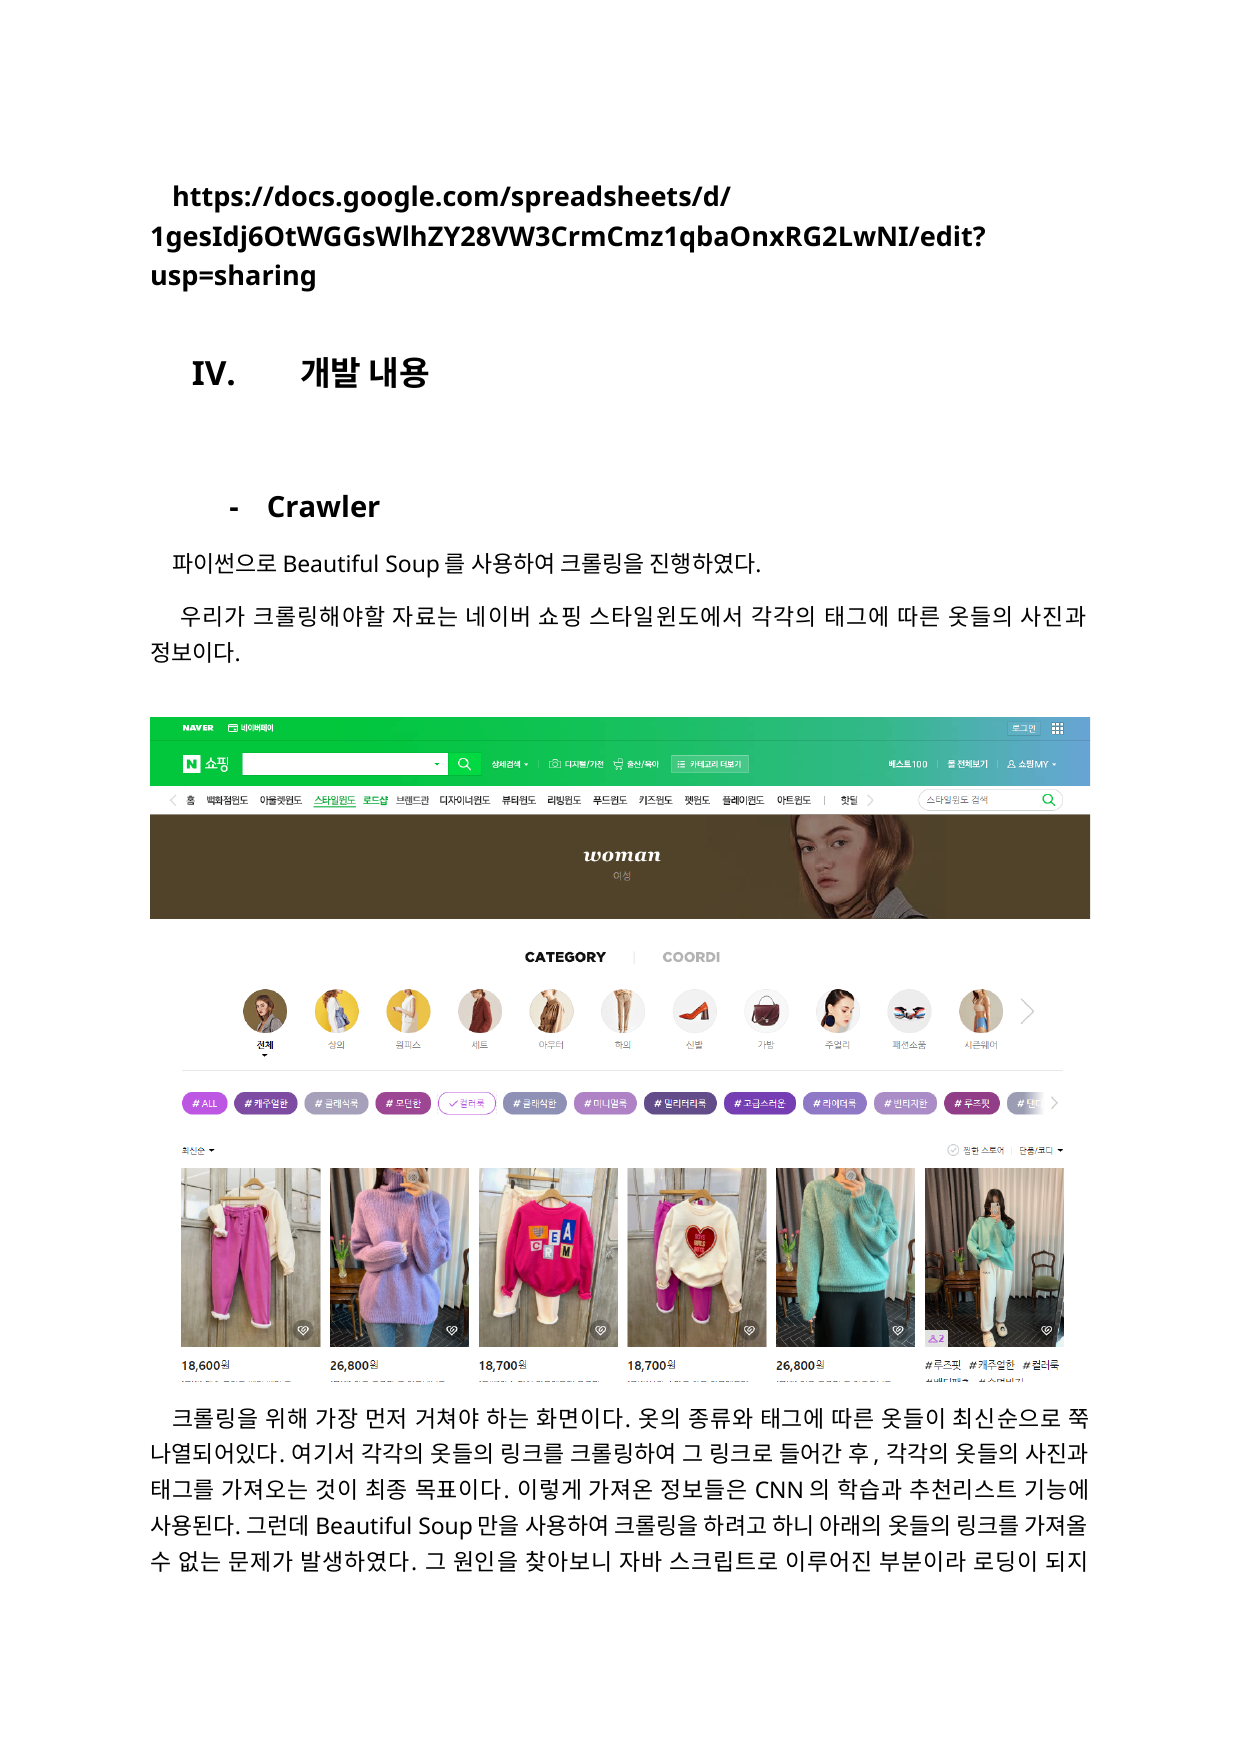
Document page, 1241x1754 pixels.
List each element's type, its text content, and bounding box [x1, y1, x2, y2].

text 우리가 크롤링해야할 자료는 네이버 쇼핑 스타일윈도에서 각각의 태그에 따른 옷들의 사진과 정보이다. [150, 599, 1090, 668]
picture [150, 717, 1091, 1382]
list 개발 내용 [192, 347, 1090, 395]
text https://docs.google.com/spreadsheets/d/1gesIdj6OtWGGsWlhZY28VW3CrmCmz1qbaOnxRG2LwNI/edit?usp=sharing [150, 177, 1090, 294]
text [150, 1400, 1090, 1577]
list Crawler [229, 487, 1090, 526]
text 파이썬으로 Beautiful Soup를 사용하여 크롤링을 진행하였다. [150, 546, 1090, 579]
